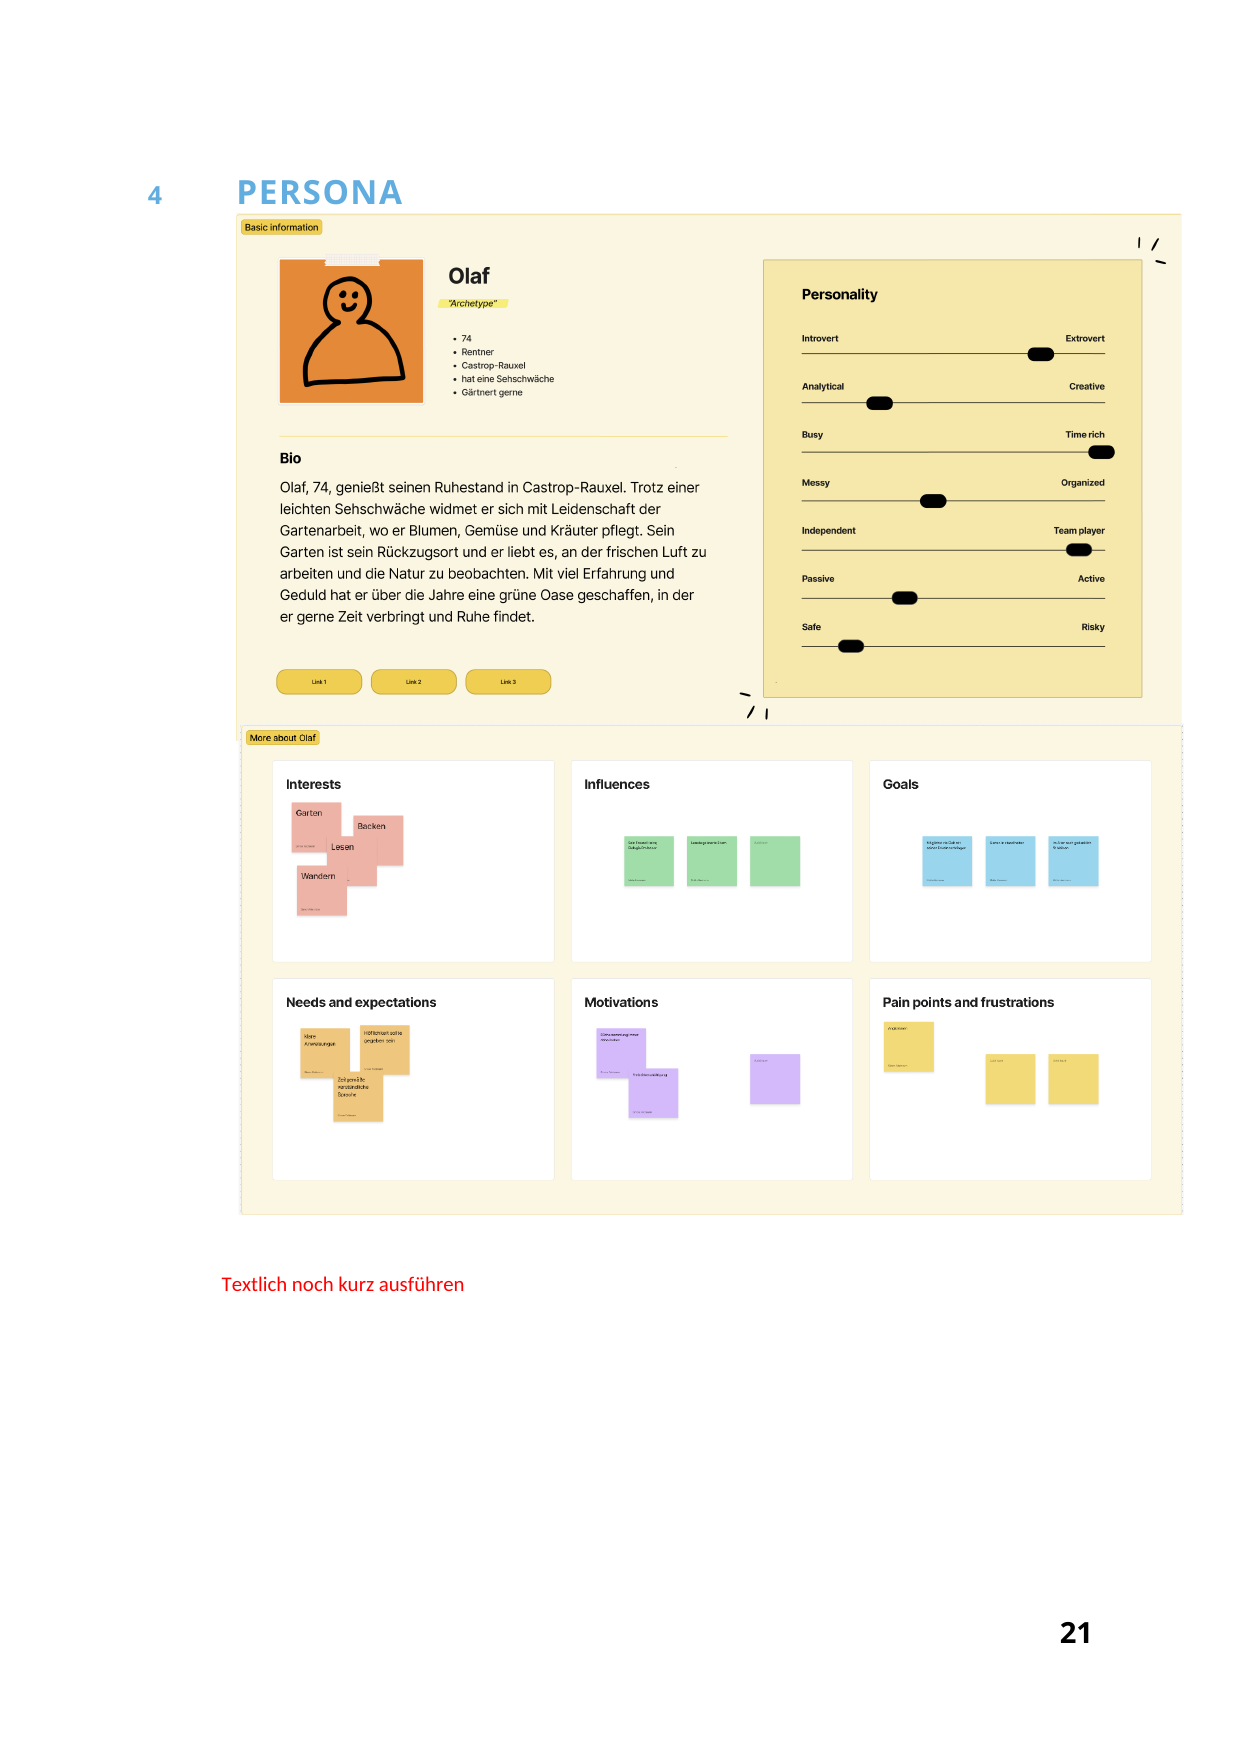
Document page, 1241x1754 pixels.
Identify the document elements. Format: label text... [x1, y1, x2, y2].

text Textlich noch kurz ausführen [148, 1271, 1093, 1297]
picture [236, 213, 1184, 1215]
text persona [148, 168, 1093, 740]
